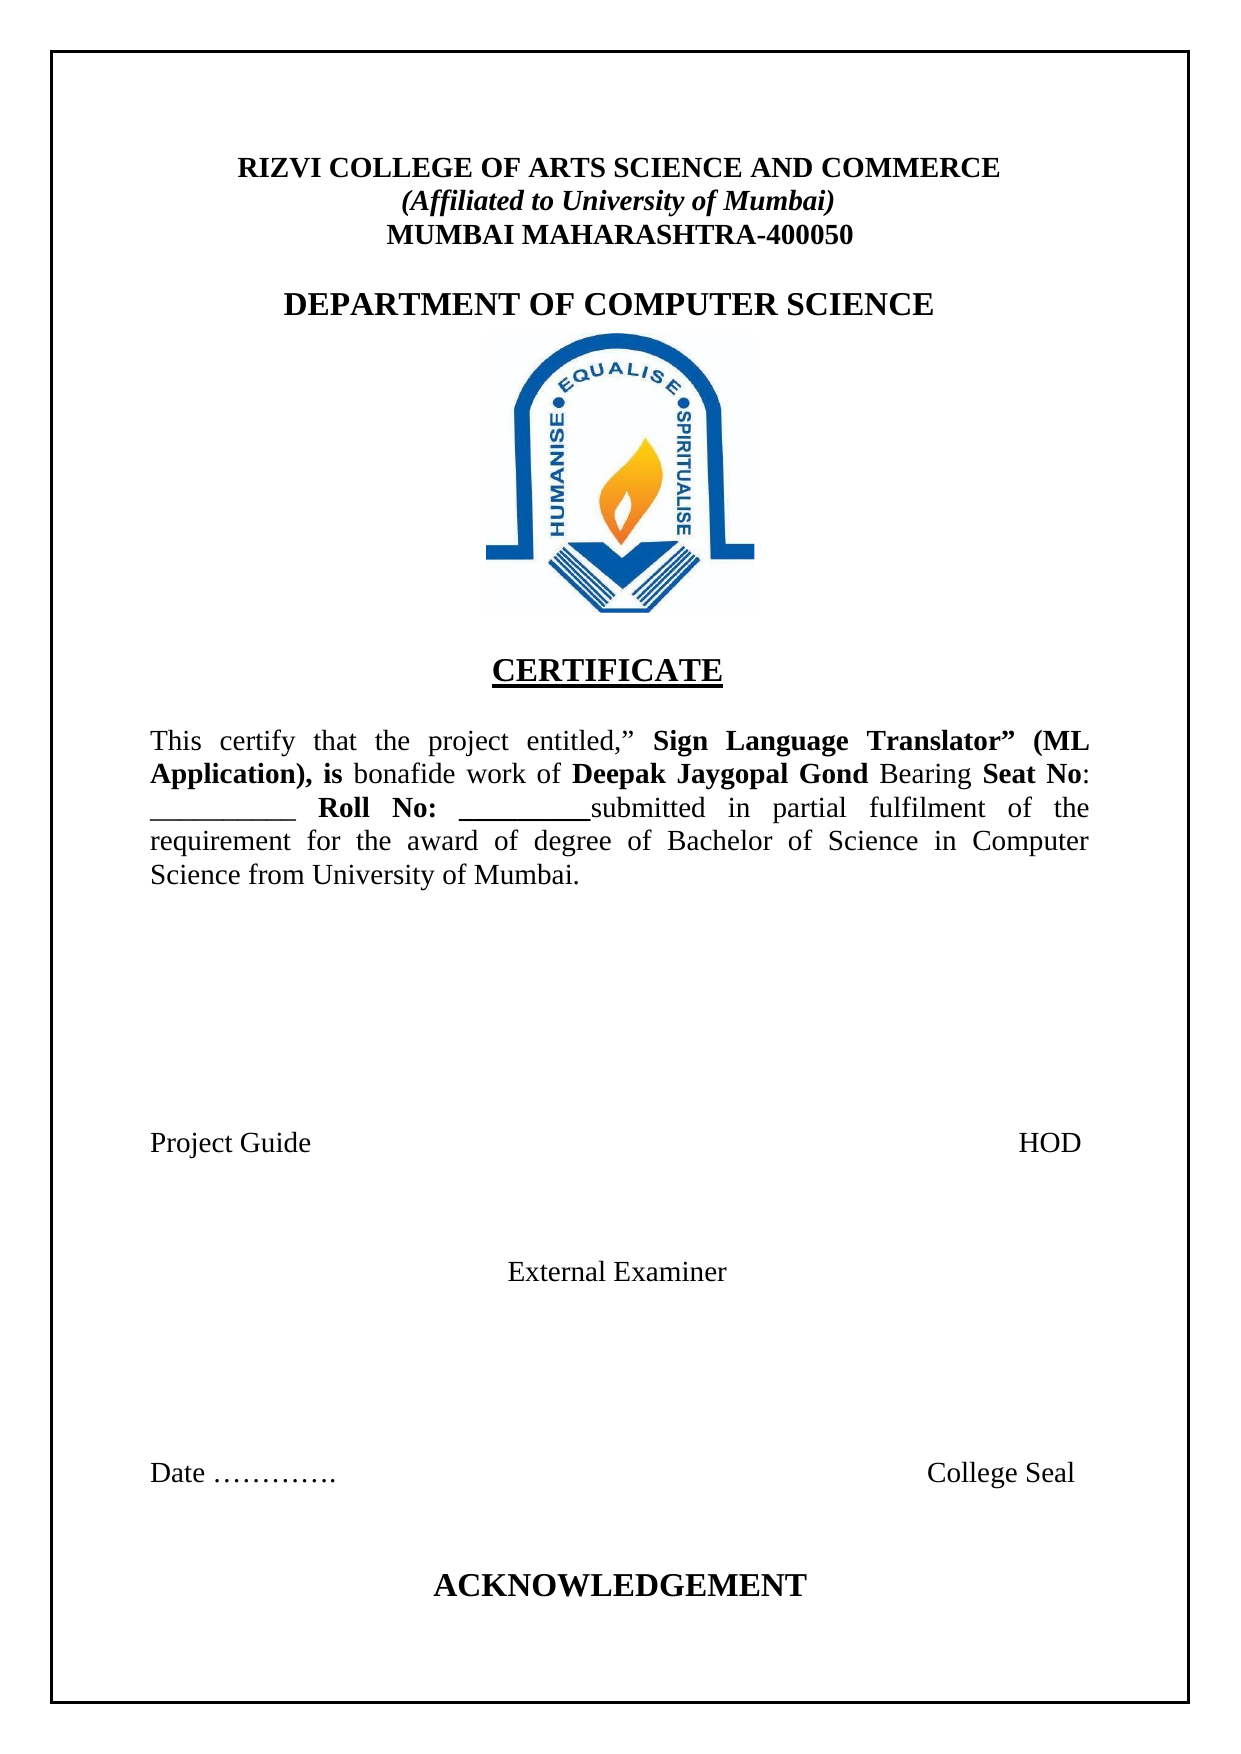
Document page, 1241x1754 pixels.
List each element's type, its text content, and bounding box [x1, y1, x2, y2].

text (Affiliated to University of Mumbai) [303, 183, 935, 217]
text Date …………. College Seal [150, 1455, 1090, 1488]
subtitle RIZVI COLLEGE OF ARTS SCIENCE AND COMMERCE [155, 150, 1083, 183]
subtitle CERTIFICATE [150, 651, 934, 689]
text Project Guide HOD [150, 1125, 1090, 1159]
text MUMBAI MAHARASHTRA-400050 [150, 217, 1090, 251]
picture [486, 333, 755, 613]
text ACKNOWLEDGEMENT [150, 1565, 1090, 1603]
subtitle DEPARTMENT OF COMPUTER SCIENCE [150, 284, 934, 322]
text This certify that the project entitled,” Sign Language Translator” (ML Application), is bonafide work of Deepak Jaygopal Gond Bearing Seat No: __________ Roll No: _________submitted in partial fulfilment of the requirement for the award of degree of Bachelor of Science in Computer Science from University of Mumbai. [150, 723, 1090, 890]
text External Examiner [150, 1254, 1090, 1287]
